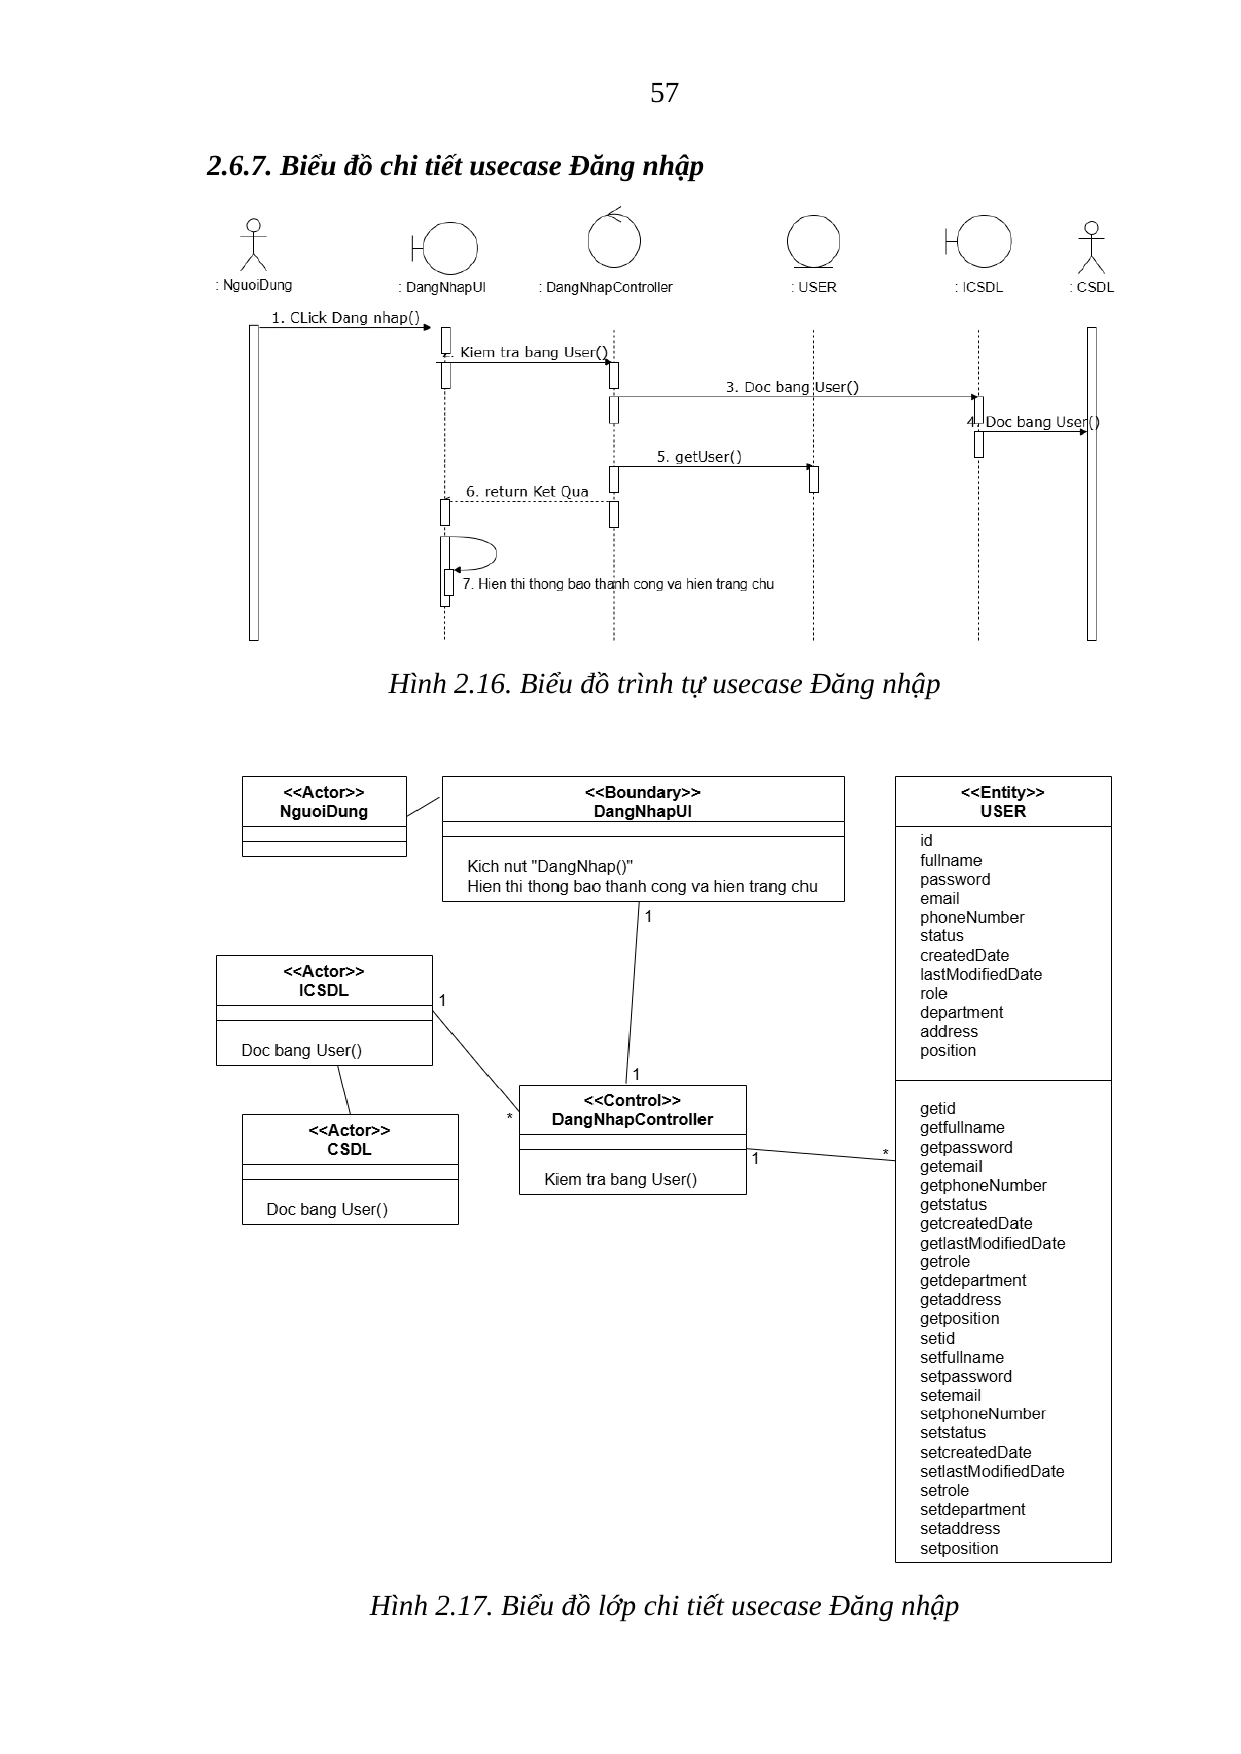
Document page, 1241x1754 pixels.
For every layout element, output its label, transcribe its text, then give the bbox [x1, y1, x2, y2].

picture [206, 198, 1123, 650]
text Hình 2.17. Biểu đồ lớp chi tiết usecase Đăng nhập [207, 1588, 1122, 1621]
subtitle 2.6.7. Biểu đồ chi tiết usecase Đăng nhập [207, 148, 1122, 181]
text Hình 2.16. Biểu đồ trình tự usecase Đăng nhập [207, 666, 1122, 700]
picture [206, 767, 1123, 1572]
